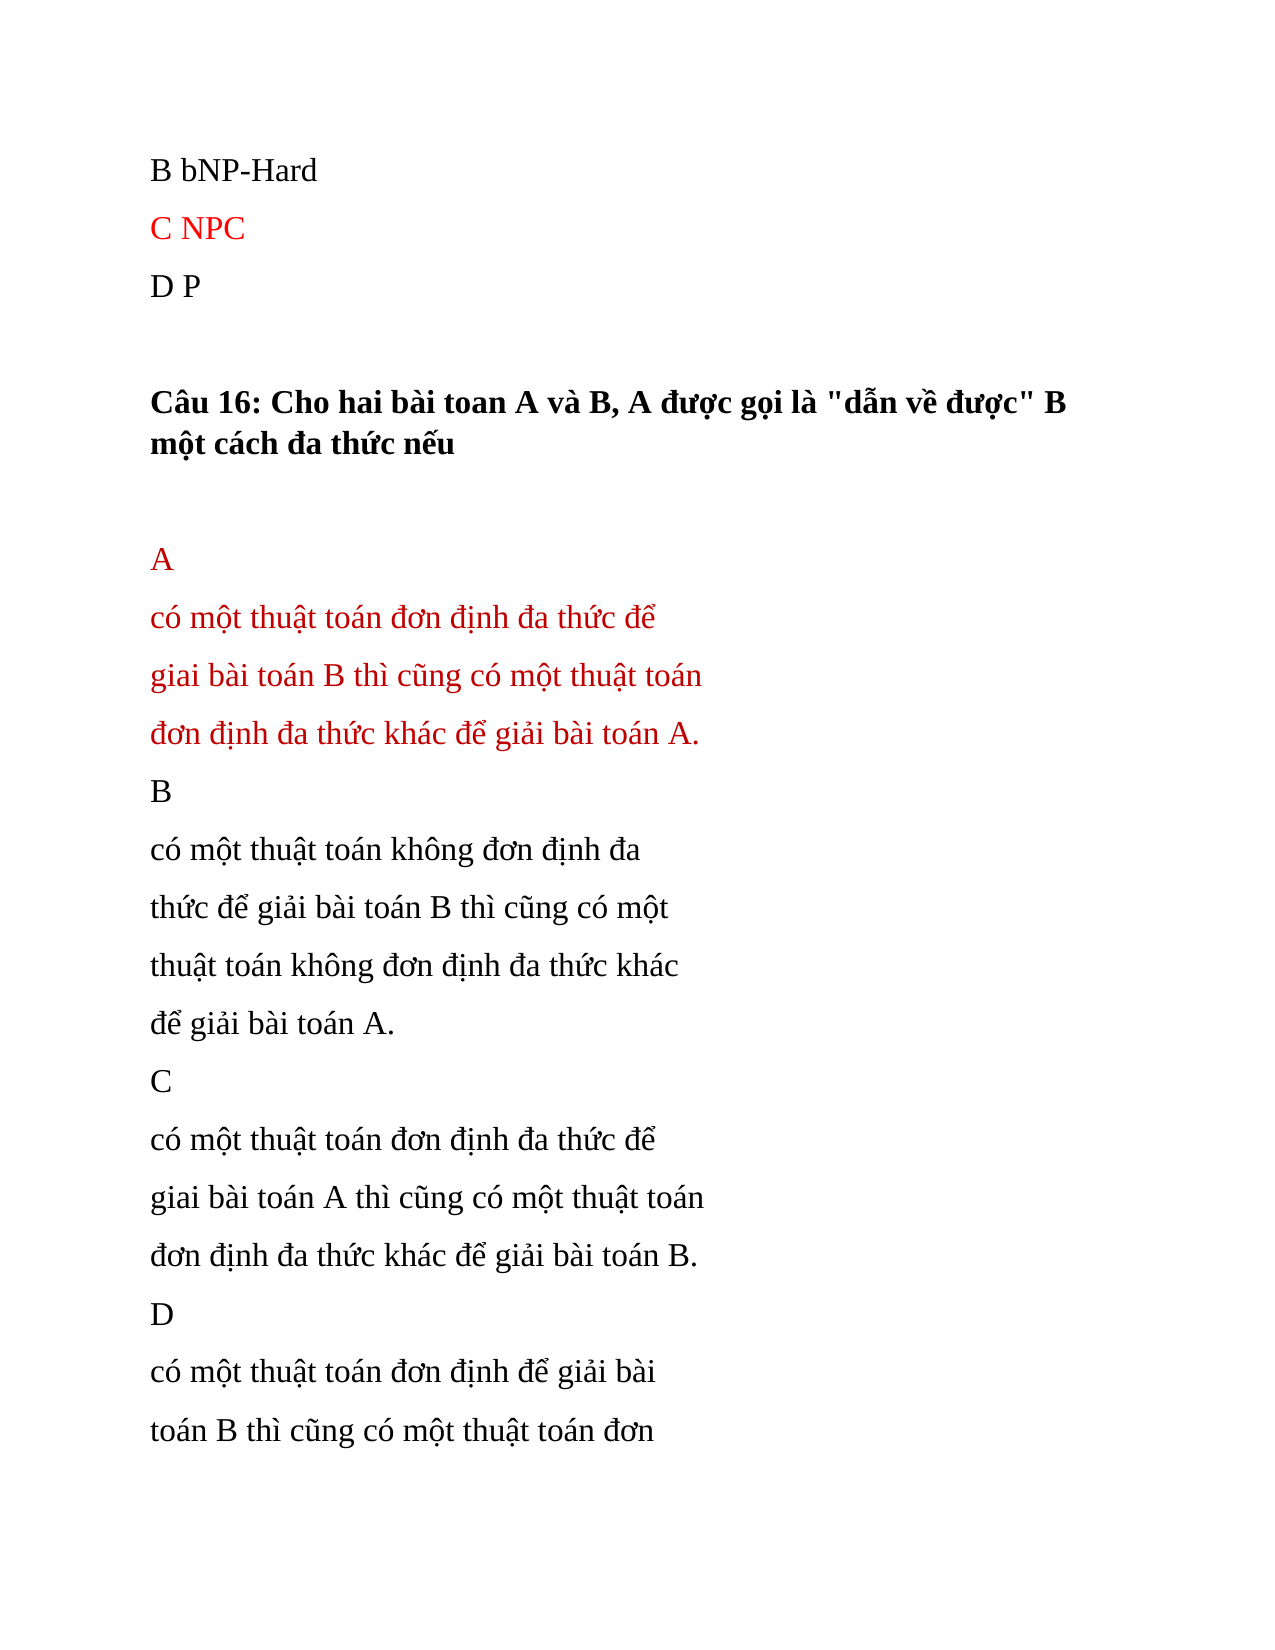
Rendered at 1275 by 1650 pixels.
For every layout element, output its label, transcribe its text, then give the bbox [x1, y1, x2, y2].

text có một thuật toán đơn định đa thức để [150, 1120, 1125, 1158]
text để giải bài toán A. [150, 1004, 1125, 1042]
text thức để giải bài toán B thì cũng có một [150, 888, 1125, 926]
text thuật toán không đơn định đa thức khác [150, 946, 1125, 984]
text đơn định đa thức khác để giải bài toán B. [150, 1236, 1125, 1274]
text có một thuật toán đơn định đa thức để [150, 597, 1125, 636]
text giai bài toán B thì cũng có một thuật toán [150, 656, 1125, 694]
text B [150, 772, 1125, 810]
text có một thuật toán không đơn định đa [150, 829, 1125, 868]
text đơn định đa thức khác để giải bài toán A. [150, 713, 1125, 752]
text Câu 16: Cho hai bài toan A và B, A được gọi là "dẫn về được" B một cách đa thức nếu [150, 382, 1125, 462]
text giai bài toán A thì cũng có một thuật toán [150, 1178, 1125, 1216]
text C NPC [150, 208, 1125, 246]
text D P [150, 266, 1125, 304]
text B bNP-Hard [150, 150, 1125, 188]
text toán B thì cũng có một thuật toán đơn [150, 1410, 1125, 1448]
text C [150, 1062, 1125, 1100]
text D [150, 1294, 1125, 1332]
text có một thuật toán đơn định để giải bài [150, 1352, 1125, 1390]
text A [150, 539, 1125, 578]
